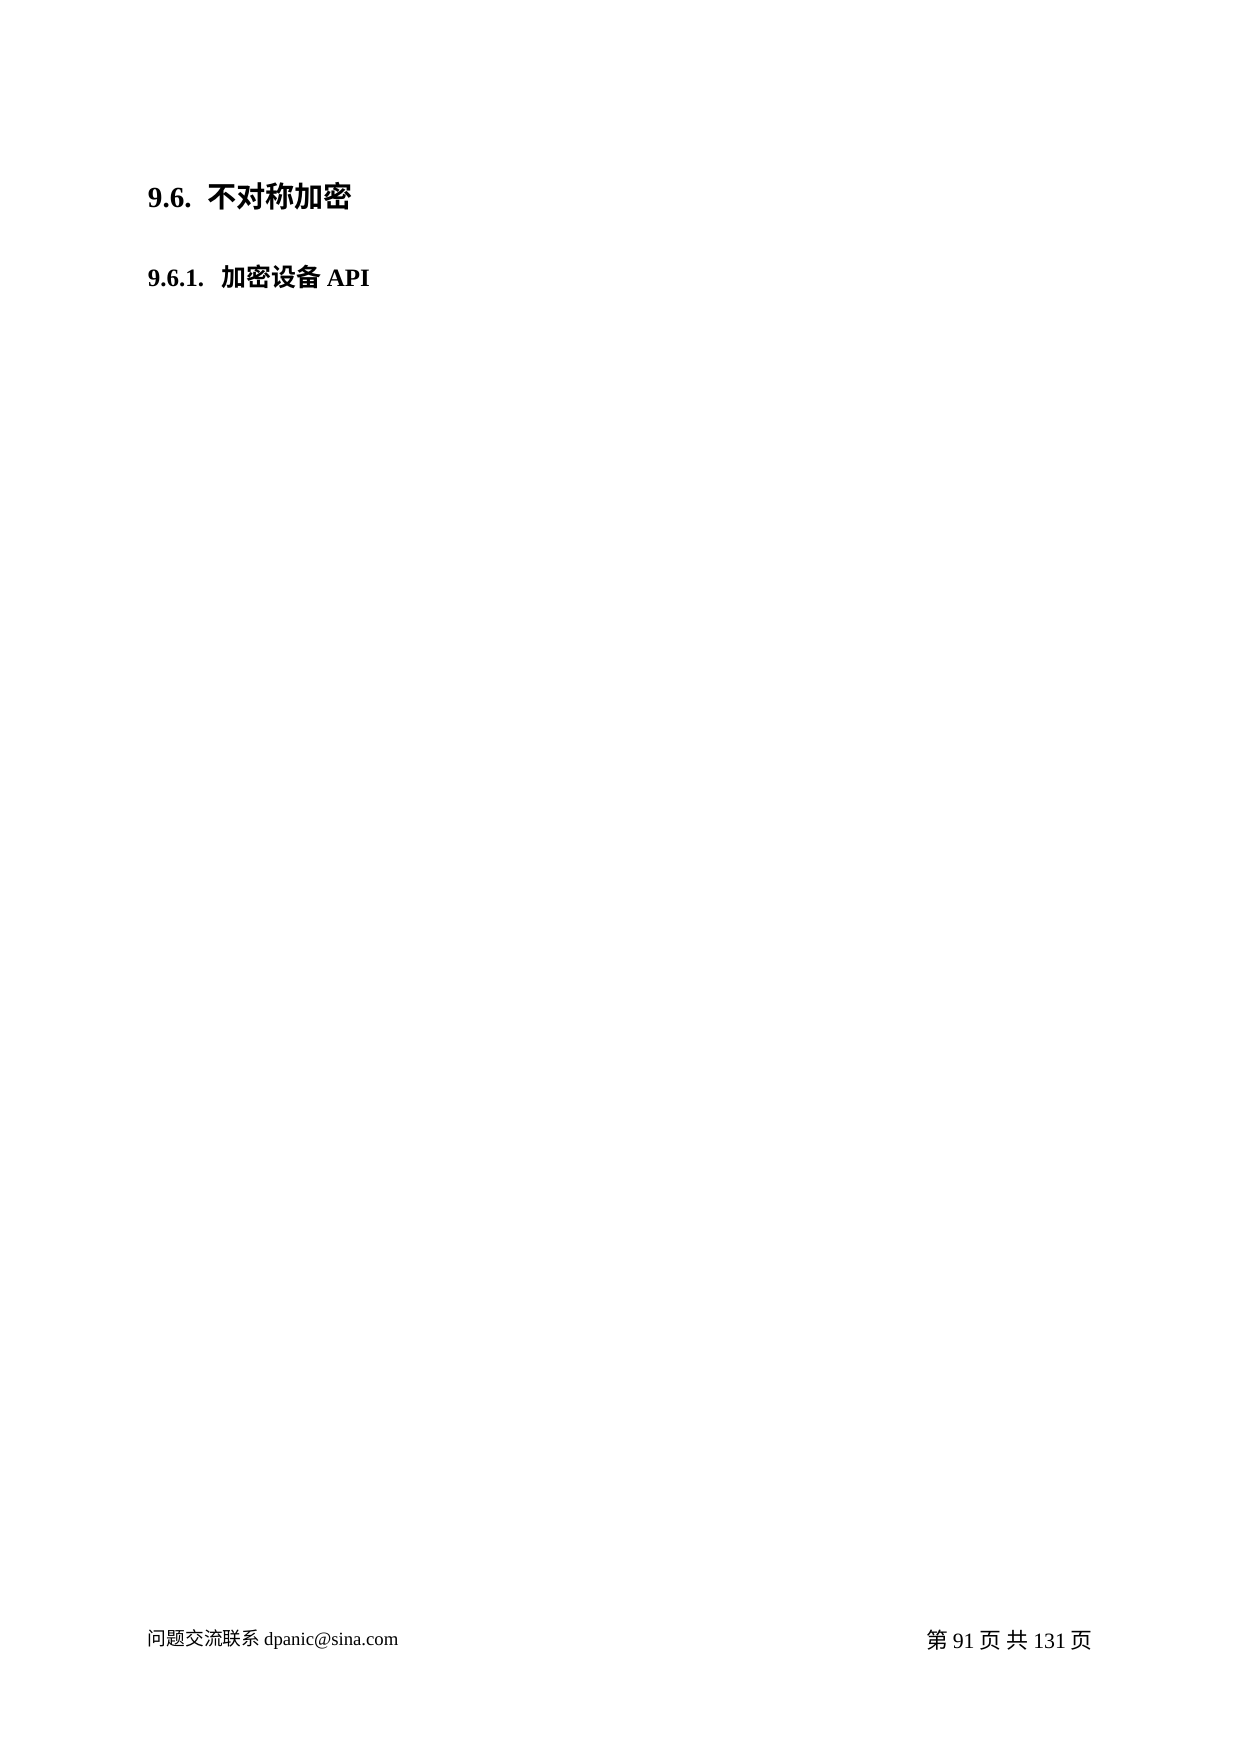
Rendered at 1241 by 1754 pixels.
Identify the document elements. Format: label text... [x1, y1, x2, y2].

subtitle 加密设备API [148, 243, 1092, 308]
subtitle 不对称加密 [148, 162, 1092, 227]
